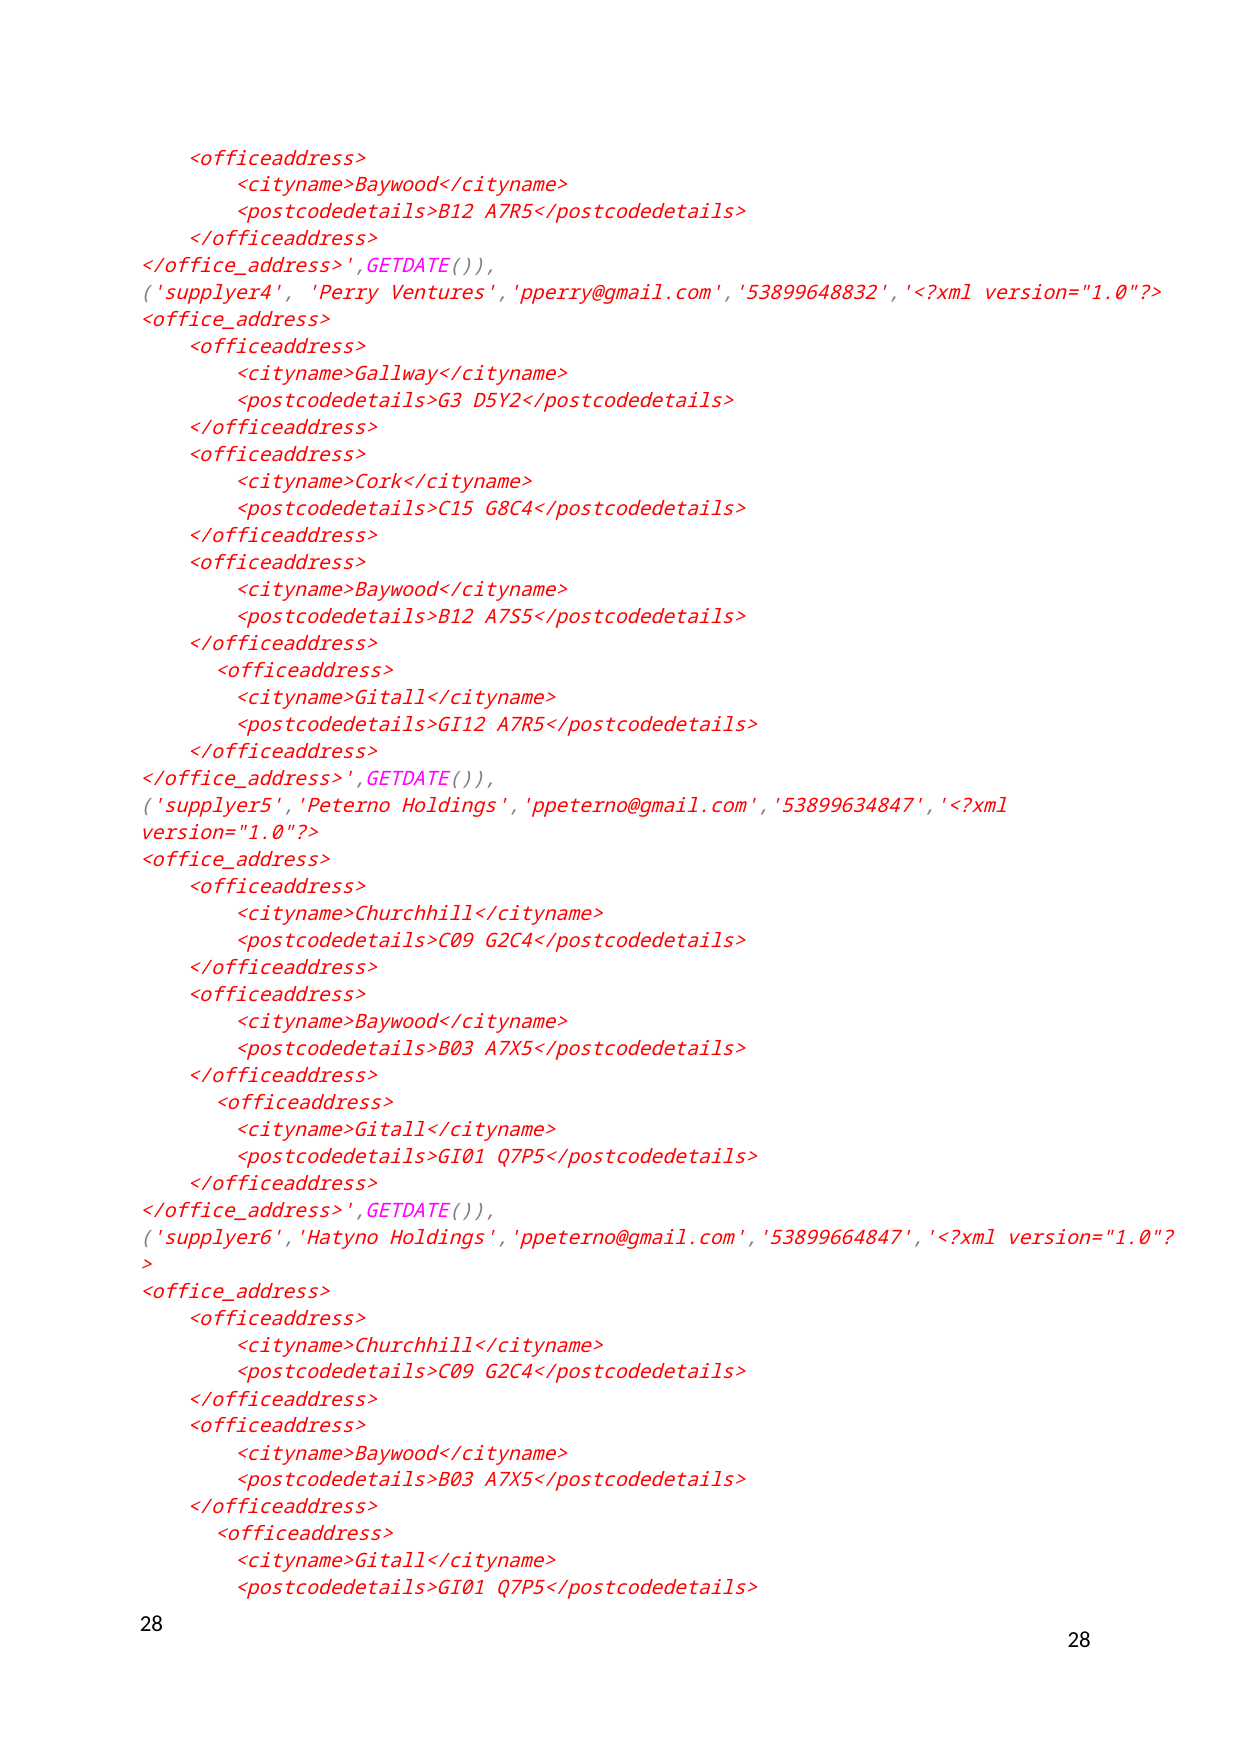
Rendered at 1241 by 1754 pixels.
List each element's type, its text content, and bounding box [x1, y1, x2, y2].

text </office_address>',GETDATE()), [139, 1196, 1176, 1223]
text </officeaddress> [139, 737, 1176, 764]
text </officeaddress> [139, 629, 1176, 656]
text <cityname>Baywood</cityname> [139, 1439, 1176, 1466]
text ('supplyer6','Hatyno Holdings','ppeterno@gmail.com','53899664847','<?xml version="1.0"?> [139, 1223, 1176, 1277]
text </officeaddress> [139, 521, 1176, 548]
text </officeaddress> [139, 1061, 1176, 1088]
text <cityname>Churchhill</cityname> [139, 899, 1176, 926]
text </officeaddress> [139, 413, 1176, 441]
text <postcodedetails>GI12 A7R5</postcodedetails> [139, 710, 1176, 737]
text <cityname>Churchhill</cityname> [139, 1331, 1176, 1358]
text <officeaddress> [139, 441, 1176, 467]
text <postcodedetails>C09 G2C4</postcodedetails> [139, 1358, 1176, 1385]
text </officeaddress> [139, 1493, 1176, 1520]
text <officeaddress> [139, 656, 1176, 683]
text </office_address>',GETDATE()), [139, 764, 1176, 791]
text <cityname>Baywood</cityname> [139, 575, 1176, 602]
text <cityname>Cork</cityname> [139, 467, 1176, 494]
text <postcodedetails>GI01 Q7P5</postcodedetails> [139, 1142, 1176, 1169]
text <cityname>Gitall</cityname> [139, 1115, 1176, 1142]
text </officeaddress> [139, 953, 1176, 980]
text <officeaddress> [139, 333, 1176, 359]
text </officeaddress> [139, 1169, 1176, 1196]
text <office_address> [139, 1277, 1176, 1304]
text <officeaddress> [139, 548, 1176, 575]
text <postcodedetails>GI01 Q7P5</postcodedetails> [139, 1574, 1176, 1601]
text <officeaddress> [139, 1088, 1176, 1115]
text ('supplyer5','Peterno Holdings','ppeterno@gmail.com','53899634847','<?xml version="1.0"?> [139, 791, 1176, 845]
text <cityname>Baywood</cityname> [139, 1007, 1176, 1034]
text <officeaddress> [139, 872, 1176, 899]
text <cityname>Baywood</cityname> [139, 171, 1176, 198]
text </officeaddress> [139, 225, 1176, 252]
text <postcodedetails>G3 D5Y2</postcodedetails> [139, 387, 1176, 413]
text <officeaddress> [139, 1412, 1176, 1439]
text <officeaddress> [139, 1304, 1176, 1331]
text <postcodedetails>C09 G2C4</postcodedetails> [139, 926, 1176, 953]
text </officeaddress> [139, 1385, 1176, 1412]
text </office_address>',GETDATE()), [139, 252, 1176, 279]
text <postcodedetails>B03 A7X5</postcodedetails> [139, 1034, 1176, 1061]
text <office_address> [139, 306, 1176, 333]
text <postcodedetails>B12 A7S5</postcodedetails> [139, 602, 1176, 629]
text <officeaddress> [139, 980, 1176, 1007]
text <officeaddress> [139, 1520, 1176, 1547]
text <postcodedetails>C15 G8C4</postcodedetails> [139, 494, 1176, 521]
text <cityname>Gitall</cityname> [139, 1547, 1176, 1574]
text <postcodedetails>B12 A7R5</postcodedetails> [139, 198, 1176, 225]
text <office_address> [139, 845, 1176, 872]
text <officeaddress> [139, 144, 1176, 171]
text <postcodedetails>B03 A7X5</postcodedetails> [139, 1466, 1176, 1493]
text <cityname>Gallway</cityname> [139, 359, 1176, 387]
text ('supplyer4', 'Perry Ventures','pperry@gmail.com','53899648832','<?xml version="1.0"?> [139, 279, 1176, 306]
text <cityname>Gitall</cityname> [139, 683, 1176, 710]
